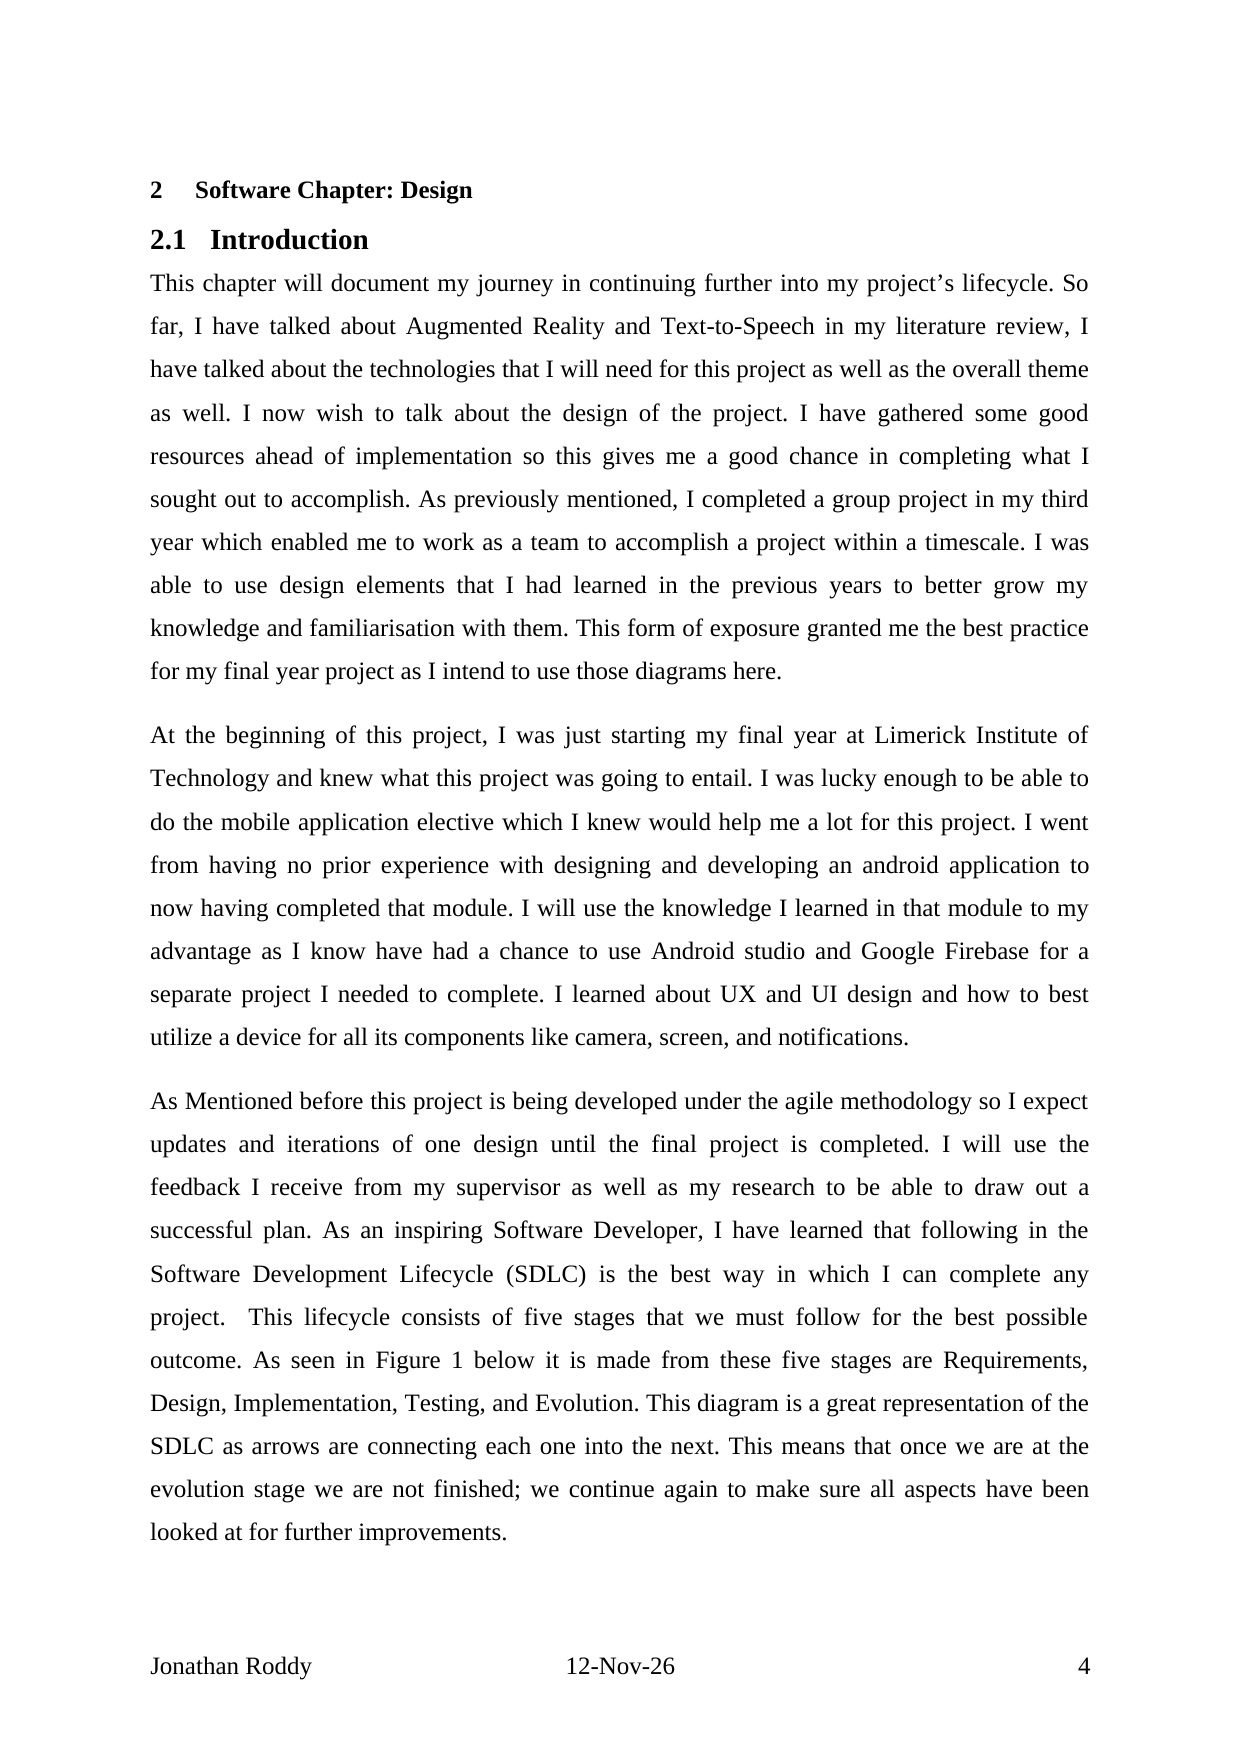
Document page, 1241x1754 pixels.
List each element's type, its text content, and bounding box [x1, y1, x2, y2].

text This chapter will document my journey in continuing further into my project’s lifecycle. So far, I have talked about Augmented Reality and Text-to-Speech in my literature review, I have talked about the technologies that I will need for this project as well as the overall theme as well. I now wish to talk about the design of the project. I have gathered some good resources ahead of implementation so this gives me a good chance in completing what I sought out to accomplish. As previously mentioned, I completed a group project in my third year which enabled me to work as a team to accomplish a project within a timescale. I was able to use design elements that I had learned in the previous years to better grow my knowledge and familiarisation with them. This form of exposure granted me the best practice for my final year project as I intend to use those diagrams here. [150, 268, 1090, 685]
text As Mentioned before this project is being developed under the agile methodology so I expect updates and iterations of one design until the final project is completed. I will use the feedback I receive from my supervisor as well as my research to be able to draw out a successful plan. As an inspiring Software Developer, I have learned that following in the Software Development Lifecycle (SDLC) is the best way in which I can complete any project. This lifecycle consists of five stages that we must follow for the best possible outcome. As seen in Figure 1 below it is made from these five stages are Requirements, Design, Implementation, Testing, and Evolution. This diagram is a great representation of the SDLC as arrows are connecting each one into the next. This means that once we are at the evolution stage we are not finished; we continue again to make sure all aspects have been looked at for further improvements. [150, 1086, 1090, 1546]
subtitle Introduction [150, 222, 1090, 256]
subtitle Software Chapter: Design [150, 175, 1090, 204]
text At the beginning of this project, I was just starting my final year at Limerick Institute of Technology and knew what this project was going to entail. I was lucky enough to be able to do the mobile application elective which I knew would help me a lot for this project. I went from having no prior experience with designing and developing an android application to now having completed that module. I will use the knowledge I learned in that module to my advantage as I know have had a chance to use Android studio and Google Firebase for a separate project I needed to complete. I learned about UX and UI design and how to best utilize a device for all its components like camera, screen, and notifications. [150, 720, 1090, 1051]
